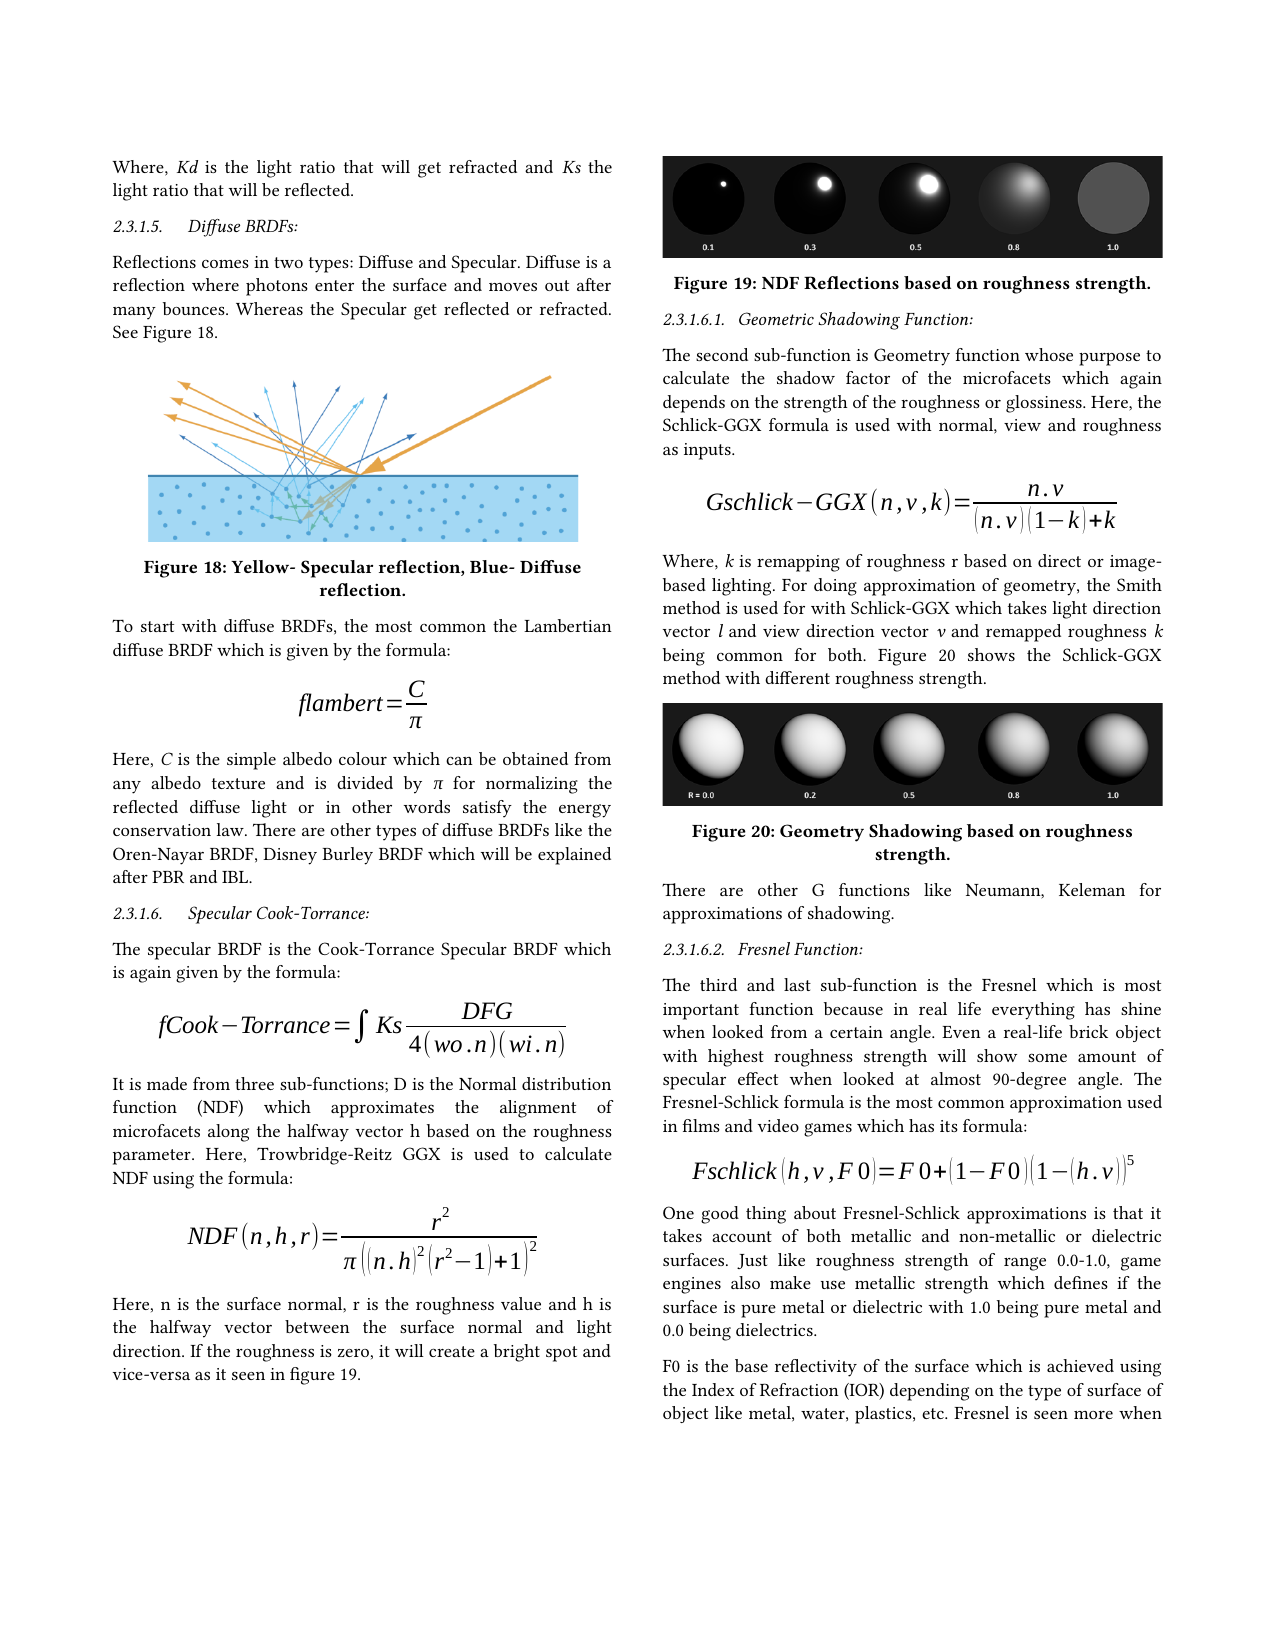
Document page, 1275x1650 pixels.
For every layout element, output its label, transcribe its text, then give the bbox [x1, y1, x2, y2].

text The second sub-function is Geometry function whose purpose to calculate the shadow factor of the microfacets which again depends on the strength of the roughness or glossiness. Here, the Schlick-GGX formula is used with normal, view and roughness as inputs. [662, 344, 1162, 459]
text There are other G functions like Neumann, Keleman for approximations of shadowing. [662, 879, 1162, 924]
text Here, C is the simple albedo colour which can be obtained from any albedo texture and is divided by π for normalizing the reflected diffuse light or in other words satisfy the energy conservation law. There are other types of diffuse BRDFs like the Oren-Nayar BRDF, Disney Burley BRDF which will be explained after PBR and IBL. [112, 749, 612, 888]
picture [662, 703, 1163, 806]
list Diffuse BRDFs: [112, 216, 612, 237]
text Figure 19: NDF Reflections based on roughness strength. [662, 273, 1162, 294]
picture [146, 357, 579, 542]
text Here, n is the surface normal, r is the roughness value and h is the halfway vector between the surface normal and light direction. If the roughness is zero, it will create a bright spot and vice-versa as it seen in figure 19. [112, 1293, 612, 1385]
text It is made from three sub-functions; D is the Normal distribution function (NDF) which approximates the alignment of microfacets along the halfway vector h based on the roughness parameter. Here, Trowbridge-Reitz GGX is used to calculate NDF using the formula: [112, 1074, 612, 1189]
text Figure 18: Yellow- Specular reflection, Blue- Diffuse reflection. [112, 556, 612, 601]
text To start with diffuse BRDFs, the most common the Lambertian diffuse BRDF which is given by the formula: [112, 616, 612, 661]
text Reflections comes in two types: Diffuse and Specular. Diffuse is a reflection where photons enter the surface and moves out after many bounces. Whereas the Specular get reflected or refracted. See Figure 18. [112, 252, 612, 343]
list Fresnel Function: [662, 939, 1162, 960]
text Figure 20: Geometry Shadowing based on roughness strength. [662, 820, 1162, 865]
text The third and last sub-function is the Fresnel which is most important function because in real life everything has shine when looked from a certain angle. Even a real-life brick object with highest roughness strength will show some amount of specular effect when looked at almost 90-degree angle. The Fresnel-Schlick formula is the most common approximation used in films and video games which has its formula: [662, 975, 1162, 1137]
text Where, k is remapping of roughness r based on direct or image-based lighting. For doing approximation of geometry, the Smith method is used for with Schlick-GGX which takes light direction vector l and view direction vector v and remapped roughness k being common for both. Figure 20 shows the Schlick-GGX method with different roughness strength. [662, 551, 1162, 689]
text Where, Kd is the light ratio that will get refracted and Ks the light ratio that will be reflected. [112, 156, 612, 201]
text One good thing about Fresnel-Schlick approximations is that it takes account of both metallic and non-metallic or dielectric surfaces. Just like roughness strength of range 0.0-1.0, game engines also make use metallic strength which defines if the surface is pure metal or dielectric with 1.0 being pure metal and 0.0 being dielectrics. [662, 1203, 1162, 1341]
picture [662, 156, 1163, 258]
list Specular Cook-Torrance: [112, 903, 612, 924]
text The specular BRDF is the Cook-Torrance Specular BRDF which is again given by the formula: [112, 938, 612, 983]
list Geometric Shadowing Function: [662, 308, 1162, 330]
